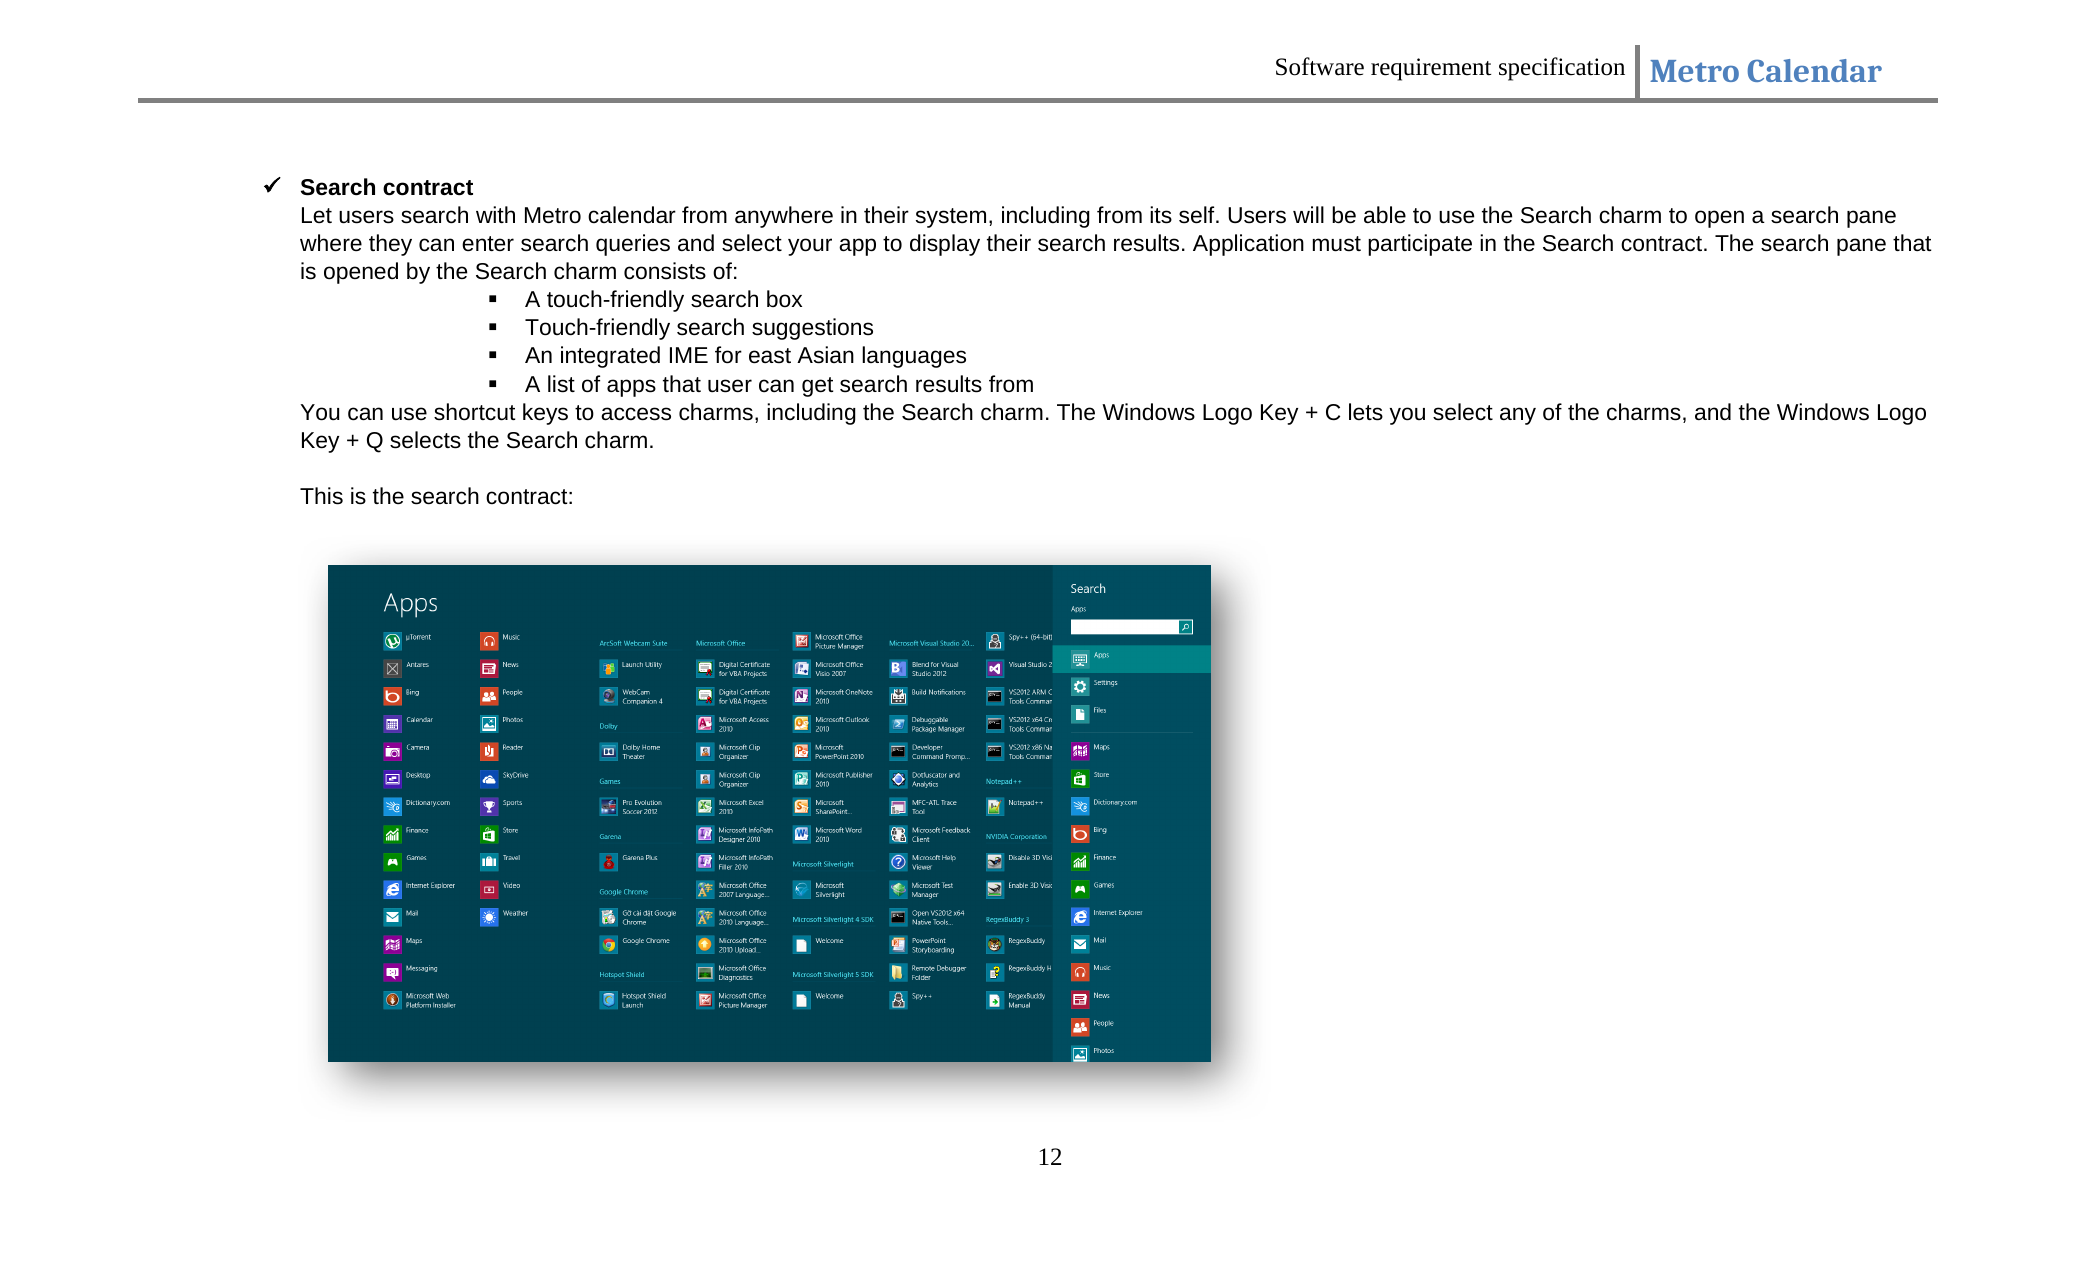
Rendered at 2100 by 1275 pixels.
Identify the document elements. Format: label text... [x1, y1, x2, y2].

picture [604, 664, 614, 674]
picture [384, 909, 401, 926]
picture [481, 716, 498, 732]
picture [699, 911, 711, 923]
picture [892, 912, 904, 922]
list A touch-friendly search box [487, 284, 1950, 312]
picture [1072, 743, 1089, 760]
picture [384, 771, 401, 788]
picture [797, 995, 806, 1006]
picture [987, 691, 1001, 701]
picture [699, 800, 711, 812]
picture [384, 854, 401, 871]
picture [892, 828, 905, 841]
picture [893, 992, 904, 1007]
picture [1072, 1046, 1089, 1062]
picture [1072, 908, 1089, 925]
picture [699, 855, 711, 867]
picture [386, 635, 399, 648]
picture [795, 800, 807, 812]
picture [699, 968, 712, 978]
picture [990, 995, 999, 1006]
picture [795, 662, 808, 674]
text You can use shortcut keys to access charms, including the Search charm. The Windows Logo Key + C lets you select any of the charms, and the Windows Logo Key + Q selects the Search charm. [300, 397, 1950, 453]
picture [892, 938, 905, 953]
picture [1072, 991, 1089, 1008]
picture [384, 716, 401, 732]
picture [987, 662, 1002, 675]
picture [893, 720, 904, 728]
picture [699, 883, 712, 896]
picture [1072, 1019, 1089, 1036]
list Search contract [262, 175, 1950, 200]
picture [384, 660, 401, 677]
picture [987, 855, 1001, 868]
picture [795, 690, 807, 702]
picture [603, 939, 614, 951]
picture [795, 717, 808, 729]
picture [892, 662, 905, 675]
picture [387, 994, 398, 1005]
list An integrated IME for east Asian languages [487, 341, 1950, 369]
picture [602, 800, 615, 813]
picture [892, 884, 905, 895]
picture [987, 883, 1001, 895]
picture [384, 798, 401, 815]
text Let users search with Metro calendar from anywhere in their system, including from its self. Users will be able to use the Search charm to open a search pane where they can enter search queries and select your app to display their search results. Application must participate in the Search contract. The search pane that is opened by the Search charm consists of: [300, 200, 1950, 284]
picture [987, 719, 1001, 729]
picture [892, 690, 905, 703]
picture [699, 938, 711, 950]
picture [795, 773, 807, 784]
picture [699, 828, 711, 840]
picture [989, 800, 1000, 813]
picture [795, 828, 807, 840]
picture [699, 662, 711, 672]
picture [1072, 881, 1089, 898]
picture [481, 854, 498, 871]
picture [481, 633, 498, 650]
picture [604, 690, 614, 702]
picture [604, 994, 614, 1006]
picture [1072, 620, 1192, 634]
picture [987, 746, 1001, 756]
picture [699, 690, 711, 700]
picture [1072, 770, 1089, 787]
picture [893, 966, 901, 978]
picture [481, 743, 498, 760]
picture [481, 688, 498, 705]
picture [384, 964, 401, 981]
picture [443, 1003, 454, 1007]
picture [1072, 964, 1089, 981]
picture [1072, 798, 1089, 815]
picture [384, 743, 401, 760]
picture [1072, 826, 1089, 842]
picture [700, 994, 711, 1006]
picture [699, 717, 711, 729]
text This is the search contract: [300, 481, 1950, 509]
list Touch-friendly search suggestions [487, 312, 1950, 341]
picture [481, 909, 498, 926]
picture [796, 635, 808, 647]
picture [481, 881, 498, 898]
picture [892, 855, 905, 869]
picture [1072, 936, 1089, 953]
picture [481, 771, 498, 788]
picture [701, 747, 710, 756]
picture [1072, 706, 1089, 723]
list A list of apps that user can get search results from [487, 369, 1950, 397]
picture [384, 826, 401, 843]
picture [604, 856, 614, 869]
picture [795, 745, 807, 757]
picture [384, 881, 401, 898]
picture [481, 826, 498, 843]
picture [991, 968, 997, 977]
picture [481, 660, 498, 677]
picture [602, 746, 615, 757]
picture [892, 802, 905, 813]
picture [892, 746, 904, 756]
picture [893, 774, 904, 785]
picture [990, 635, 1000, 648]
picture [1072, 853, 1089, 870]
picture [384, 936, 401, 953]
picture [1072, 678, 1089, 695]
picture [384, 688, 401, 705]
picture [701, 775, 710, 784]
picture [1052, 646, 1211, 672]
picture [481, 798, 498, 815]
picture [989, 939, 1001, 951]
picture [603, 911, 615, 924]
picture [797, 940, 806, 951]
